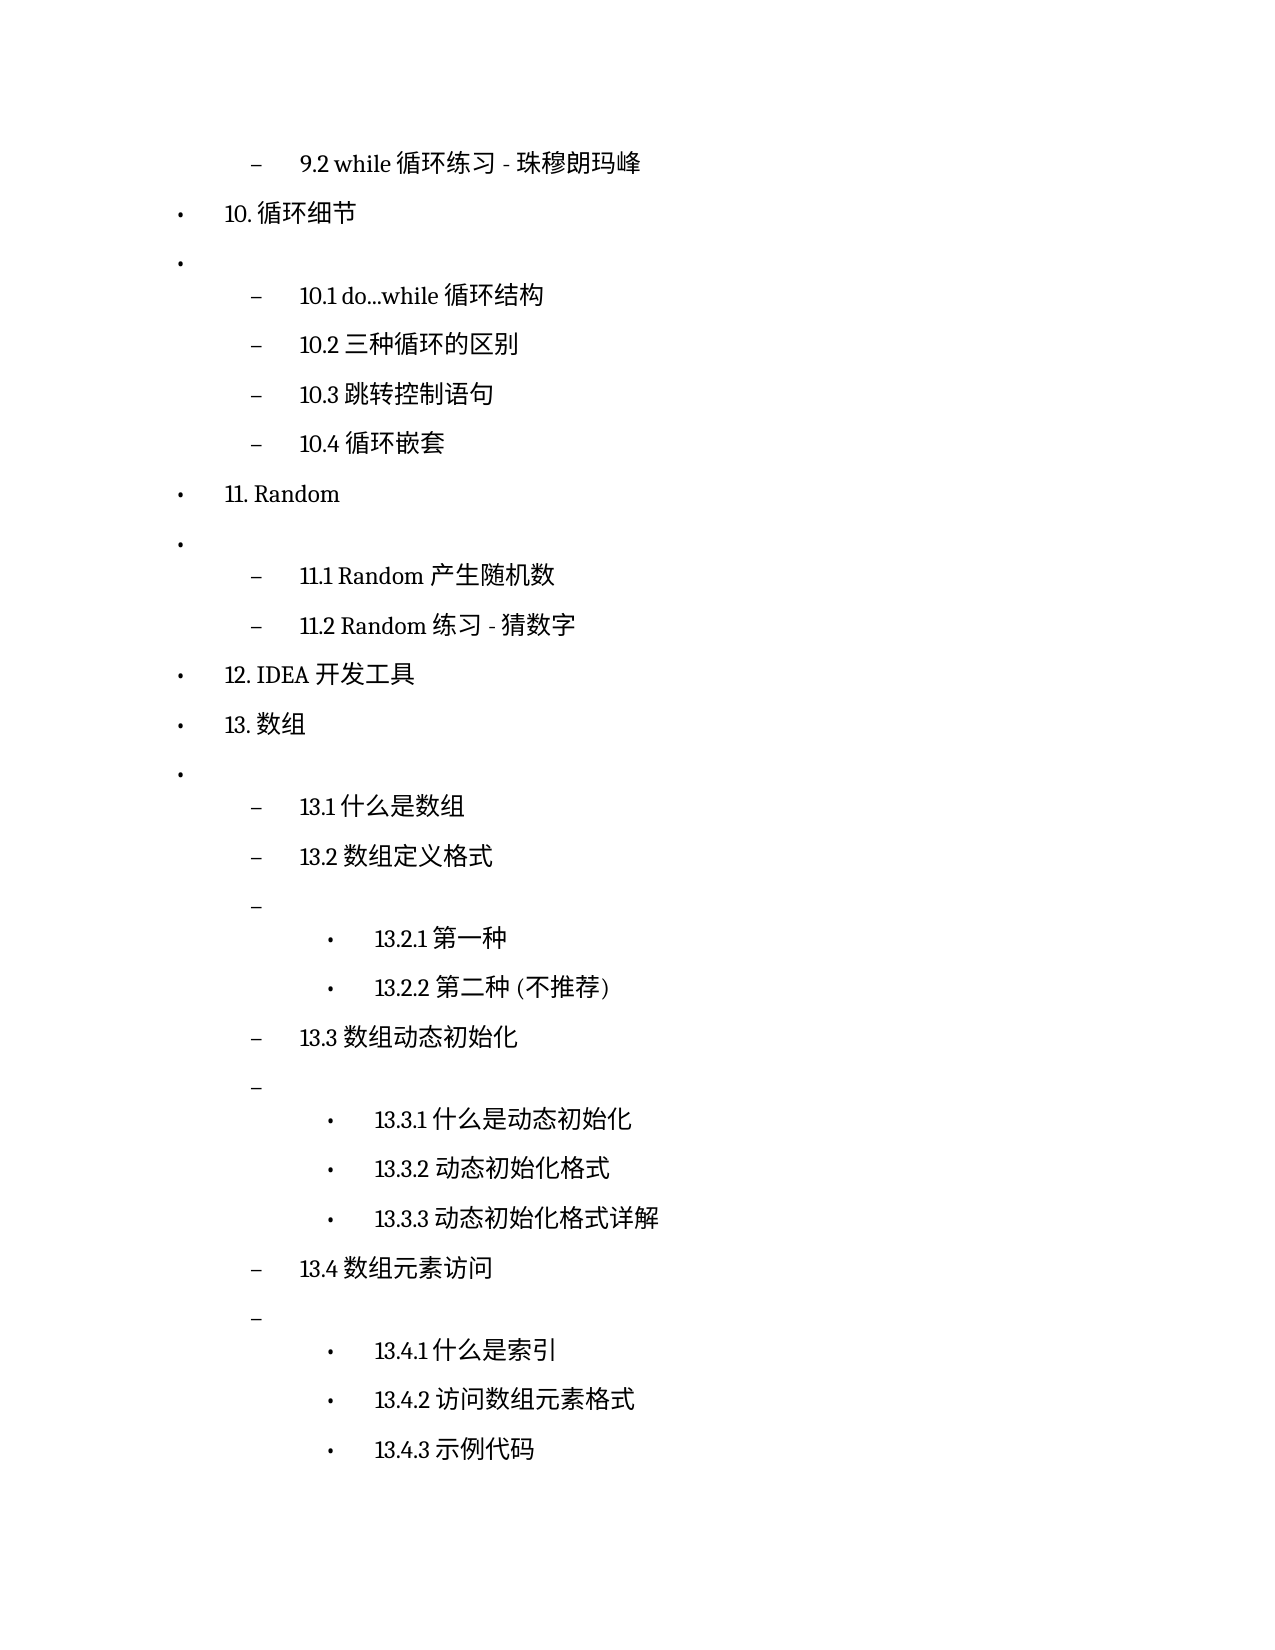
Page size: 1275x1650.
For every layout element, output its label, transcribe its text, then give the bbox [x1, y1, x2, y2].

list 13.2.2 第二种 (不推荐) [325, 974, 1125, 1003]
list 13.4.2 访问数组元素格式 [325, 1386, 1125, 1415]
list 13.4.3 示例代码 [325, 1436, 1125, 1464]
list 13.2.1 第一种 [325, 924, 1125, 953]
list 13.4.1 什么是索引 [325, 1337, 1125, 1365]
list 13.1 什么是数组 [250, 793, 1125, 822]
list 13.4 数组元素访问 [250, 1254, 1125, 1283]
list 10. 循环细节 [175, 199, 1125, 228]
list 11.2 Random 练习 - 猜数字 [250, 612, 1125, 640]
list 13. 数组 [175, 711, 1125, 739]
list 10.2 三种循环的区别 [250, 331, 1125, 360]
list 13.2 数组定义格式 [250, 842, 1125, 871]
list 10.1 do...while 循环结构 [250, 282, 1125, 310]
list 13.3 数组动态初始化 [250, 1024, 1125, 1052]
list 12. IDEA 开发工具 [175, 661, 1125, 690]
list 13.3.3 动态初始化格式详解 [325, 1205, 1125, 1234]
list 11.1 Random 产生随机数 [250, 562, 1125, 591]
list 10.4 循环嵌套 [250, 430, 1125, 459]
list 10.3 跳转控制语句 [250, 381, 1125, 409]
list 13.3.1 什么是动态初始化 [325, 1106, 1125, 1134]
list 9.2 while 循环练习 - 珠穆朗玛峰 [250, 150, 1125, 179]
list 11. Random [175, 480, 1125, 509]
list 13.3.2 动态初始化格式 [325, 1155, 1125, 1184]
